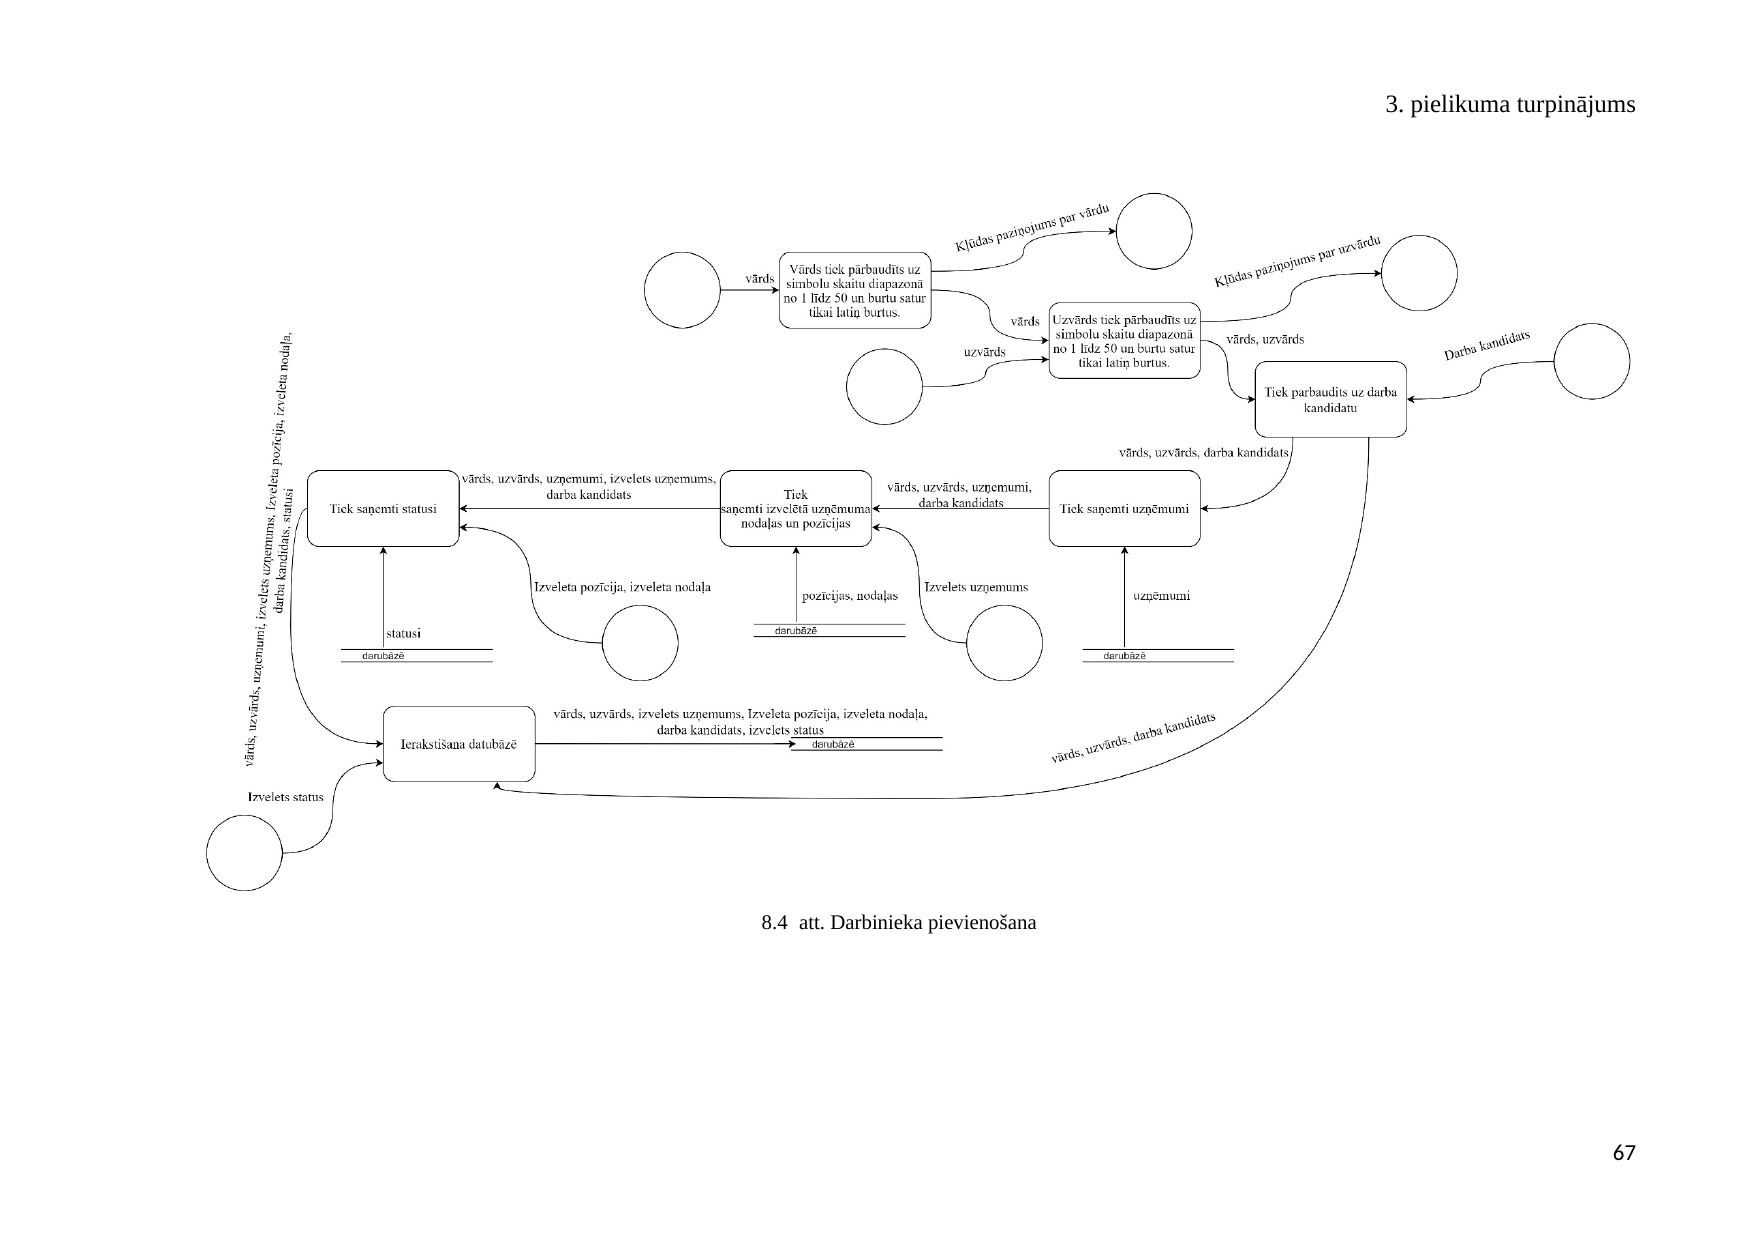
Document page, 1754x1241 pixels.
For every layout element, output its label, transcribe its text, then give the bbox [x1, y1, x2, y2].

text 3. pielikuma turpinājums [118, 89, 1636, 117]
list att. Darbinieka pievienošana [162, 910, 1636, 934]
picture [138, 136, 1631, 891]
